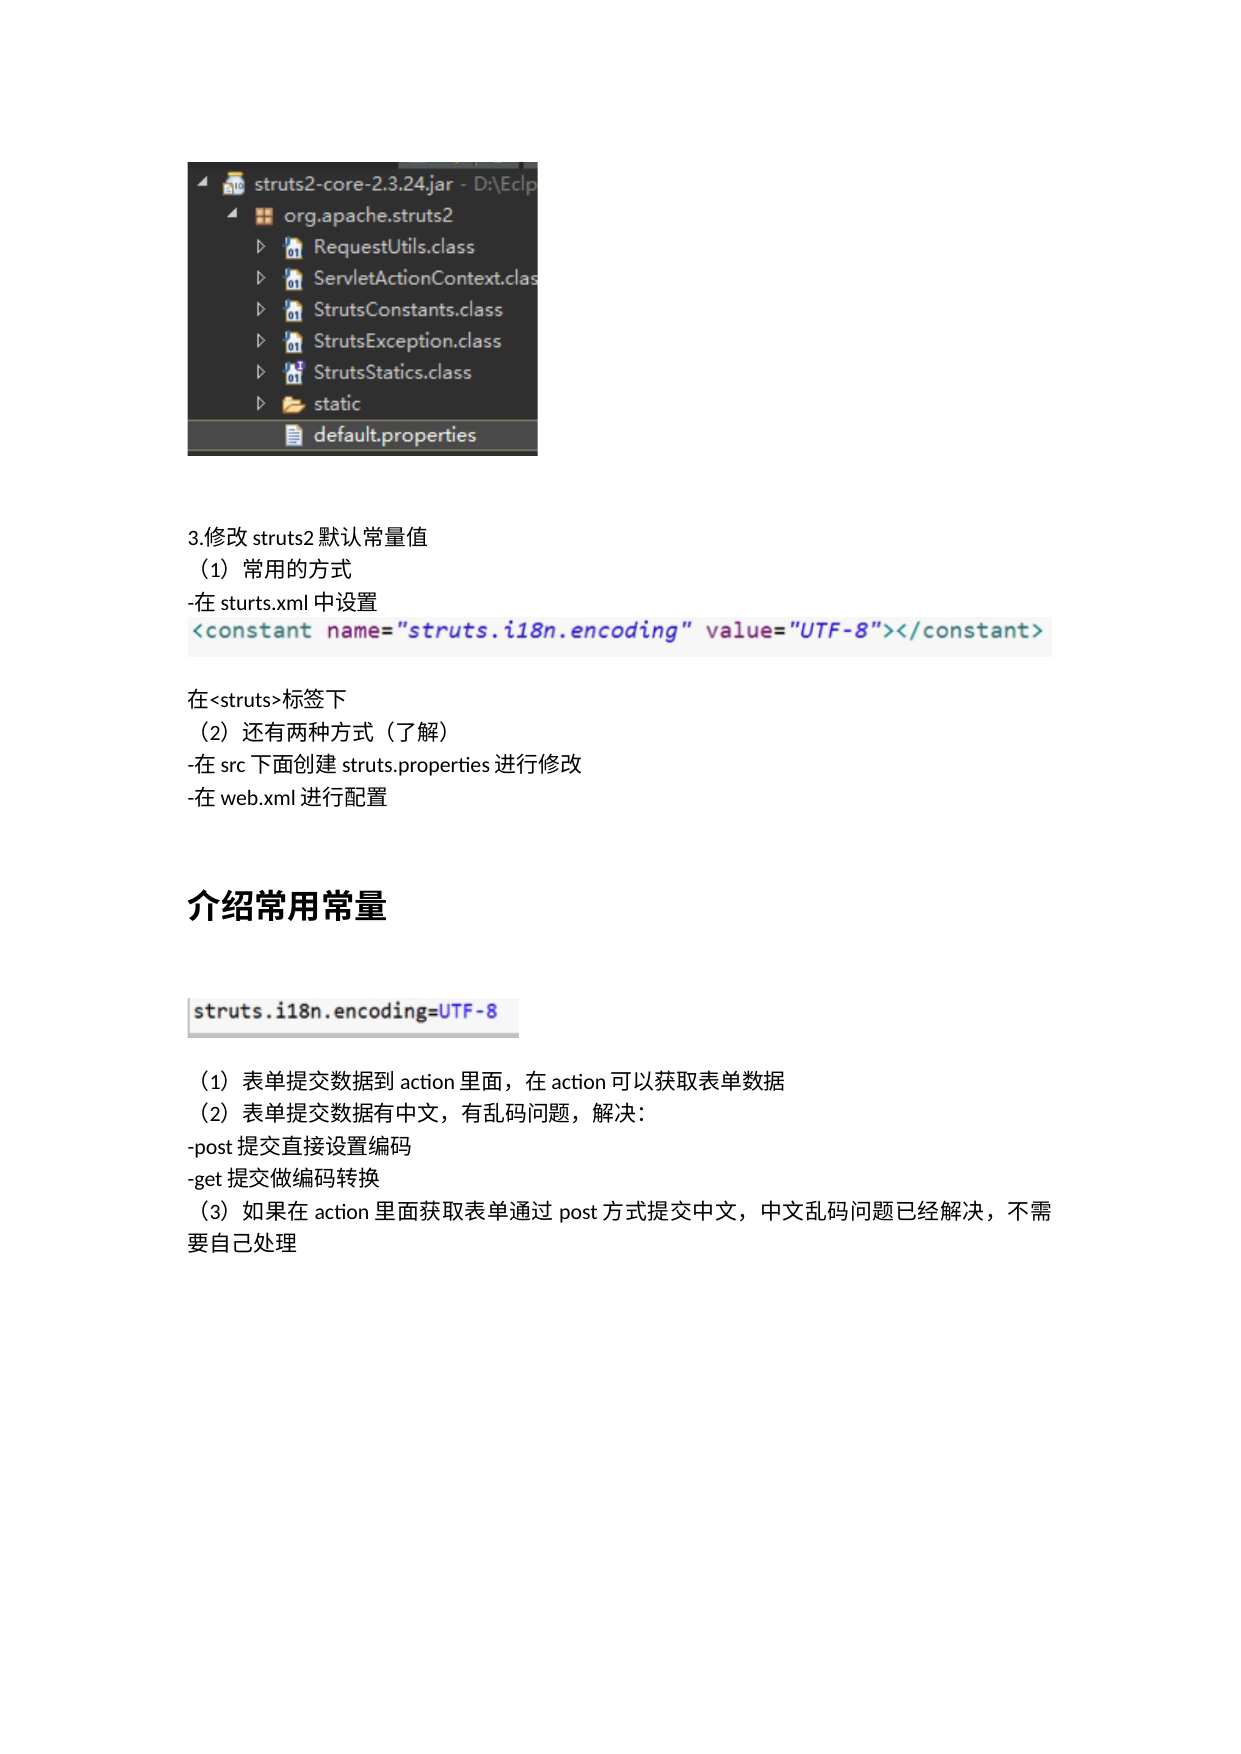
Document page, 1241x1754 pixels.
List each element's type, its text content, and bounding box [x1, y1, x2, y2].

list -在sturts.xml中设置 [187, 584, 1053, 617]
list 如果在action里面获取表单通过post方式提交中文，中文乱码问题已经解决，不需要自己处理 [187, 1193, 1053, 1258]
list 表单提交数据有中文，有乱码问题，解决： [187, 1096, 1053, 1128]
list -在src下面创建struts.properties进行修改 [187, 747, 1053, 779]
list 表单提交数据到action里面，在action可以获取表单数据 [187, 1063, 1053, 1096]
text 3.修改struts2默认常量值 [187, 519, 1053, 552]
picture [187, 617, 1052, 657]
picture [187, 998, 519, 1038]
list 还有两种方式（了解） [187, 714, 1053, 747]
list -post提交直接设置编码 [187, 1128, 1053, 1161]
picture [187, 162, 538, 456]
list 在<struts>标签下 [187, 682, 1053, 714]
list -在web.xml进行配置 [187, 779, 1053, 812]
list -get提交做编码转换 [187, 1161, 1053, 1193]
subtitle 介绍常用常量 [187, 872, 1053, 937]
list 常用的方式 [187, 552, 1053, 584]
